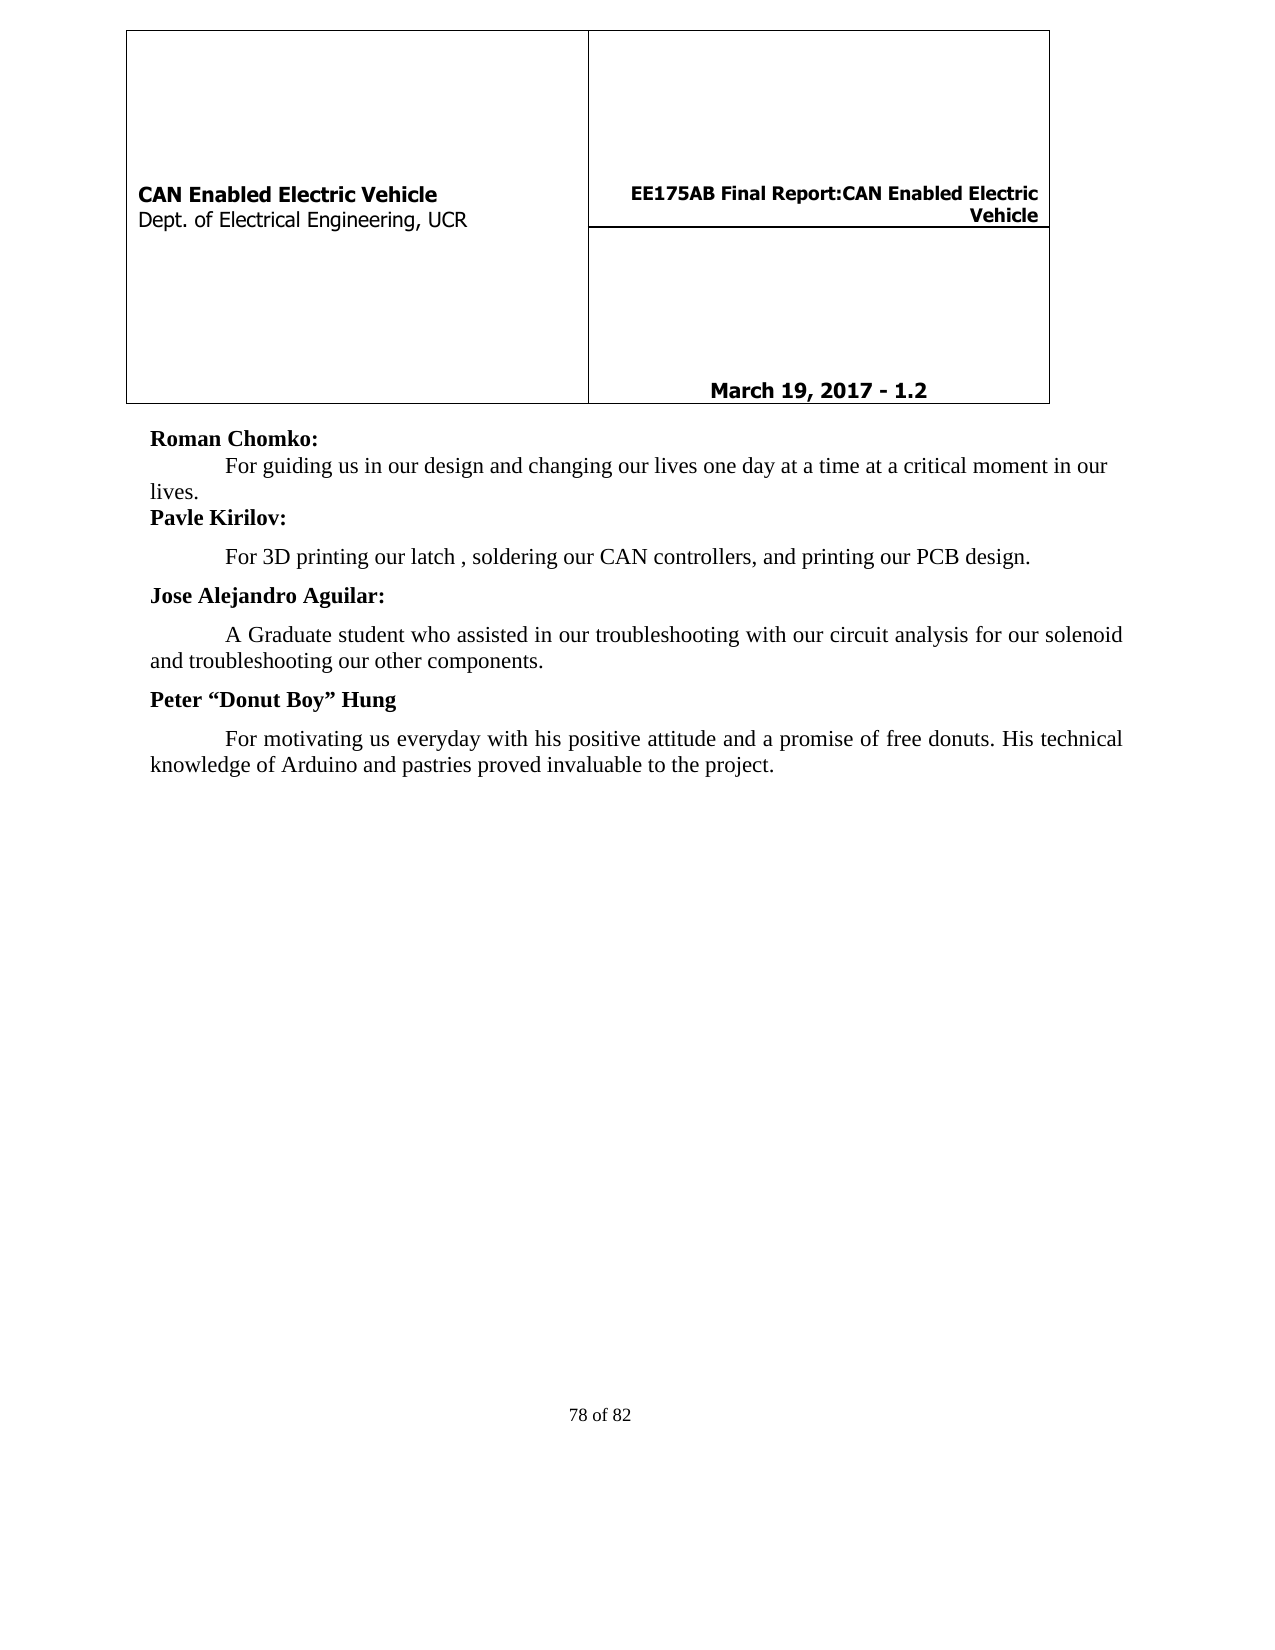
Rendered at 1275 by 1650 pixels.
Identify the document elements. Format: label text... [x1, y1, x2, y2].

text Roman Chomko: [150, 425, 1125, 452]
text Peter “Donut Boy” Hung [150, 686, 1125, 712]
text Pavle Kirilov: [150, 504, 1125, 531]
text A Graduate student who assisted in our troubleshooting with our circuit analysis for our solenoid and troubleshooting our other components. [150, 621, 1125, 674]
text For motivating us everyday with his positive attitude and a promise of free donuts. His technical knowledge of Arduino and pastries proved invaluable to the project. [150, 725, 1125, 778]
text For 3D printing our latch , soldering our CAN controllers, and printing our PCB design. [150, 543, 1125, 569]
text Jose Alejandro Aguilar: [150, 582, 1125, 608]
text For guiding us in our design and changing our lives one day at a time at a critical moment in our lives. [150, 452, 1125, 504]
